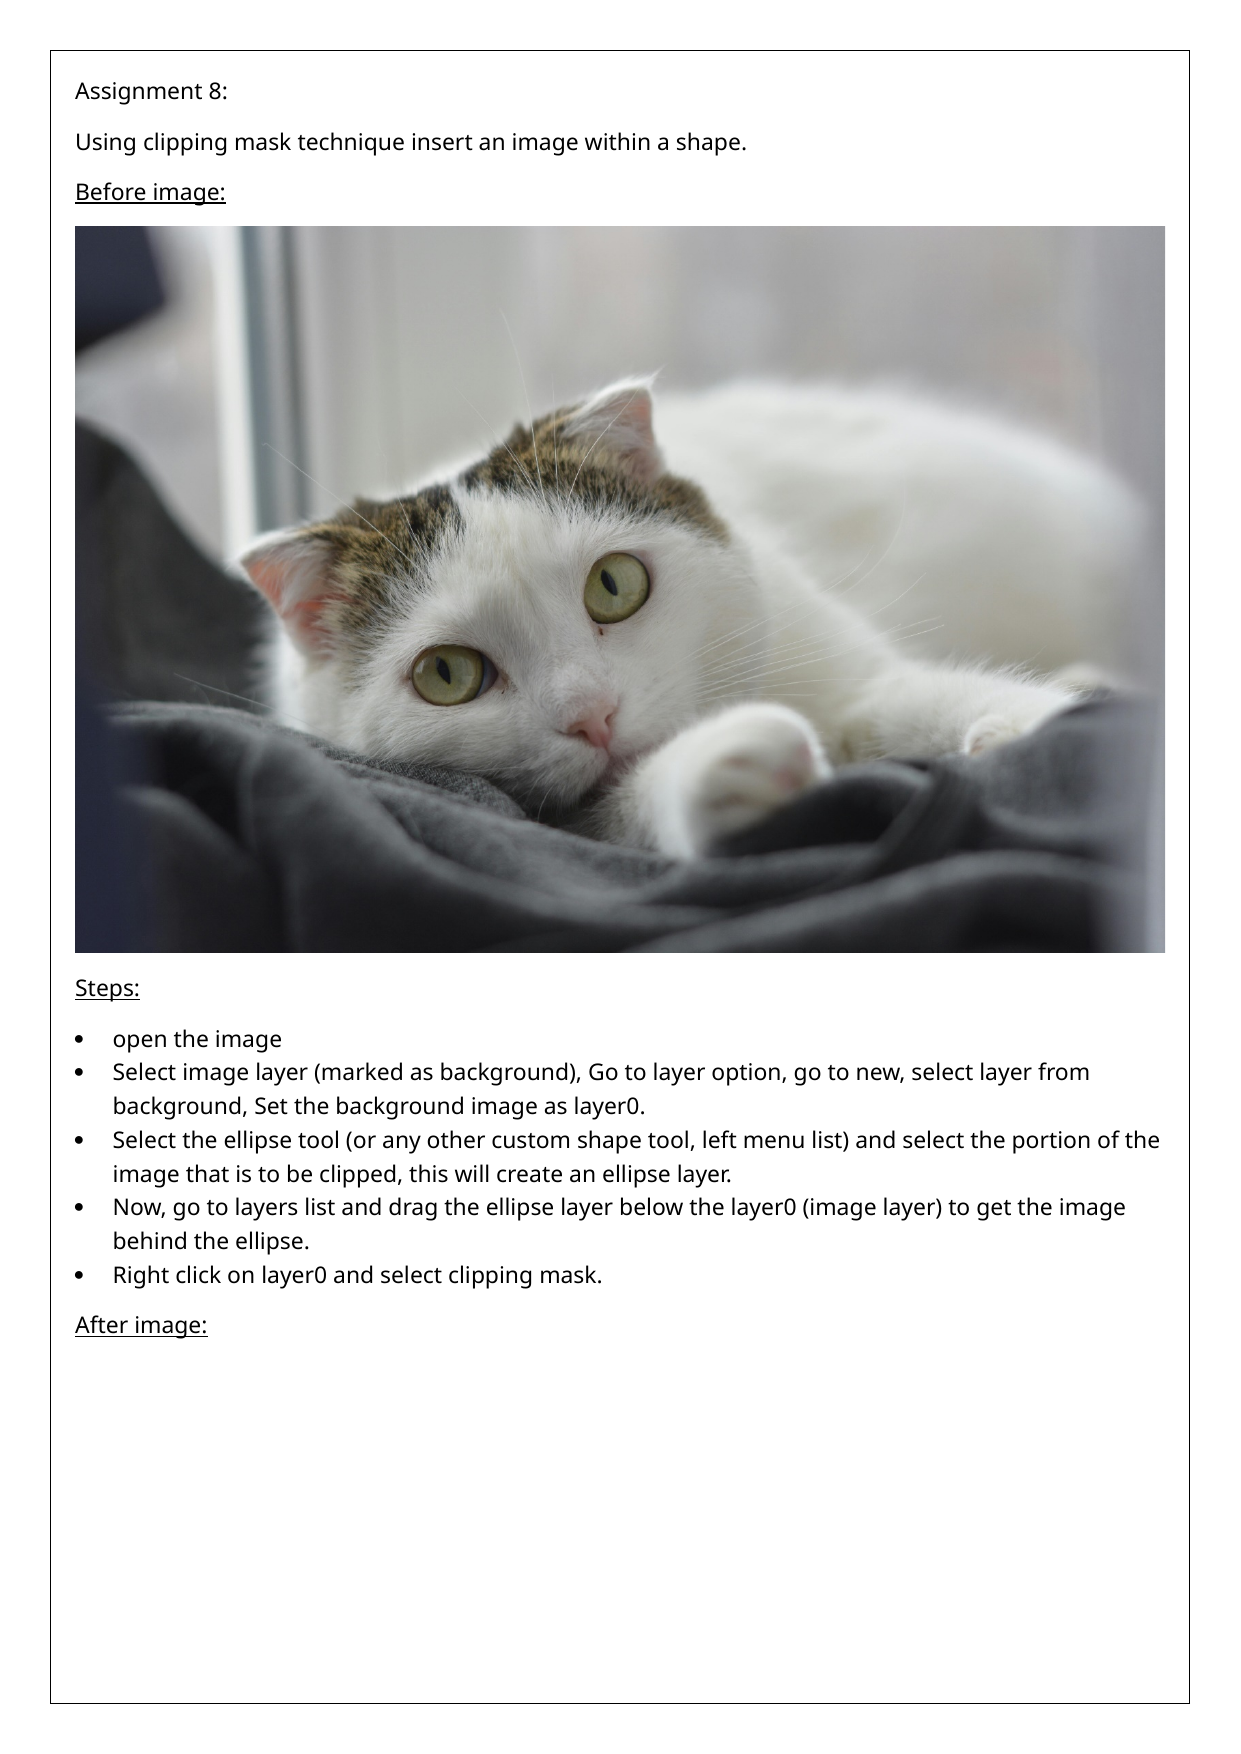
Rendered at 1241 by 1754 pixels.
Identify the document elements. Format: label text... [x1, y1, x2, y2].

list open the image [75, 1023, 1165, 1054]
text Using clipping mask technique insert an image within a shape. [75, 125, 1165, 157]
text Before image: [75, 176, 1165, 207]
text After image: [75, 1309, 1165, 1341]
list Right click on layer0 and select clipping mask. [75, 1259, 1165, 1290]
text Assignment 8: [75, 75, 1165, 106]
list Now, go to layers list and drag the ellipse layer below the layer0 (image layer) to get the image behind the ellipse. [75, 1191, 1165, 1256]
text Steps: [75, 972, 1165, 1003]
list Select image layer (marked as background), Go to layer option, go to new, select layer from background, Set the background image as layer0. [75, 1056, 1165, 1121]
list Select the ellipse tool (or any other custom shape tool, left menu list) and select the portion of the image that is to be clipped, this will create an ellipse layer. [75, 1124, 1165, 1189]
picture [75, 226, 1166, 953]
